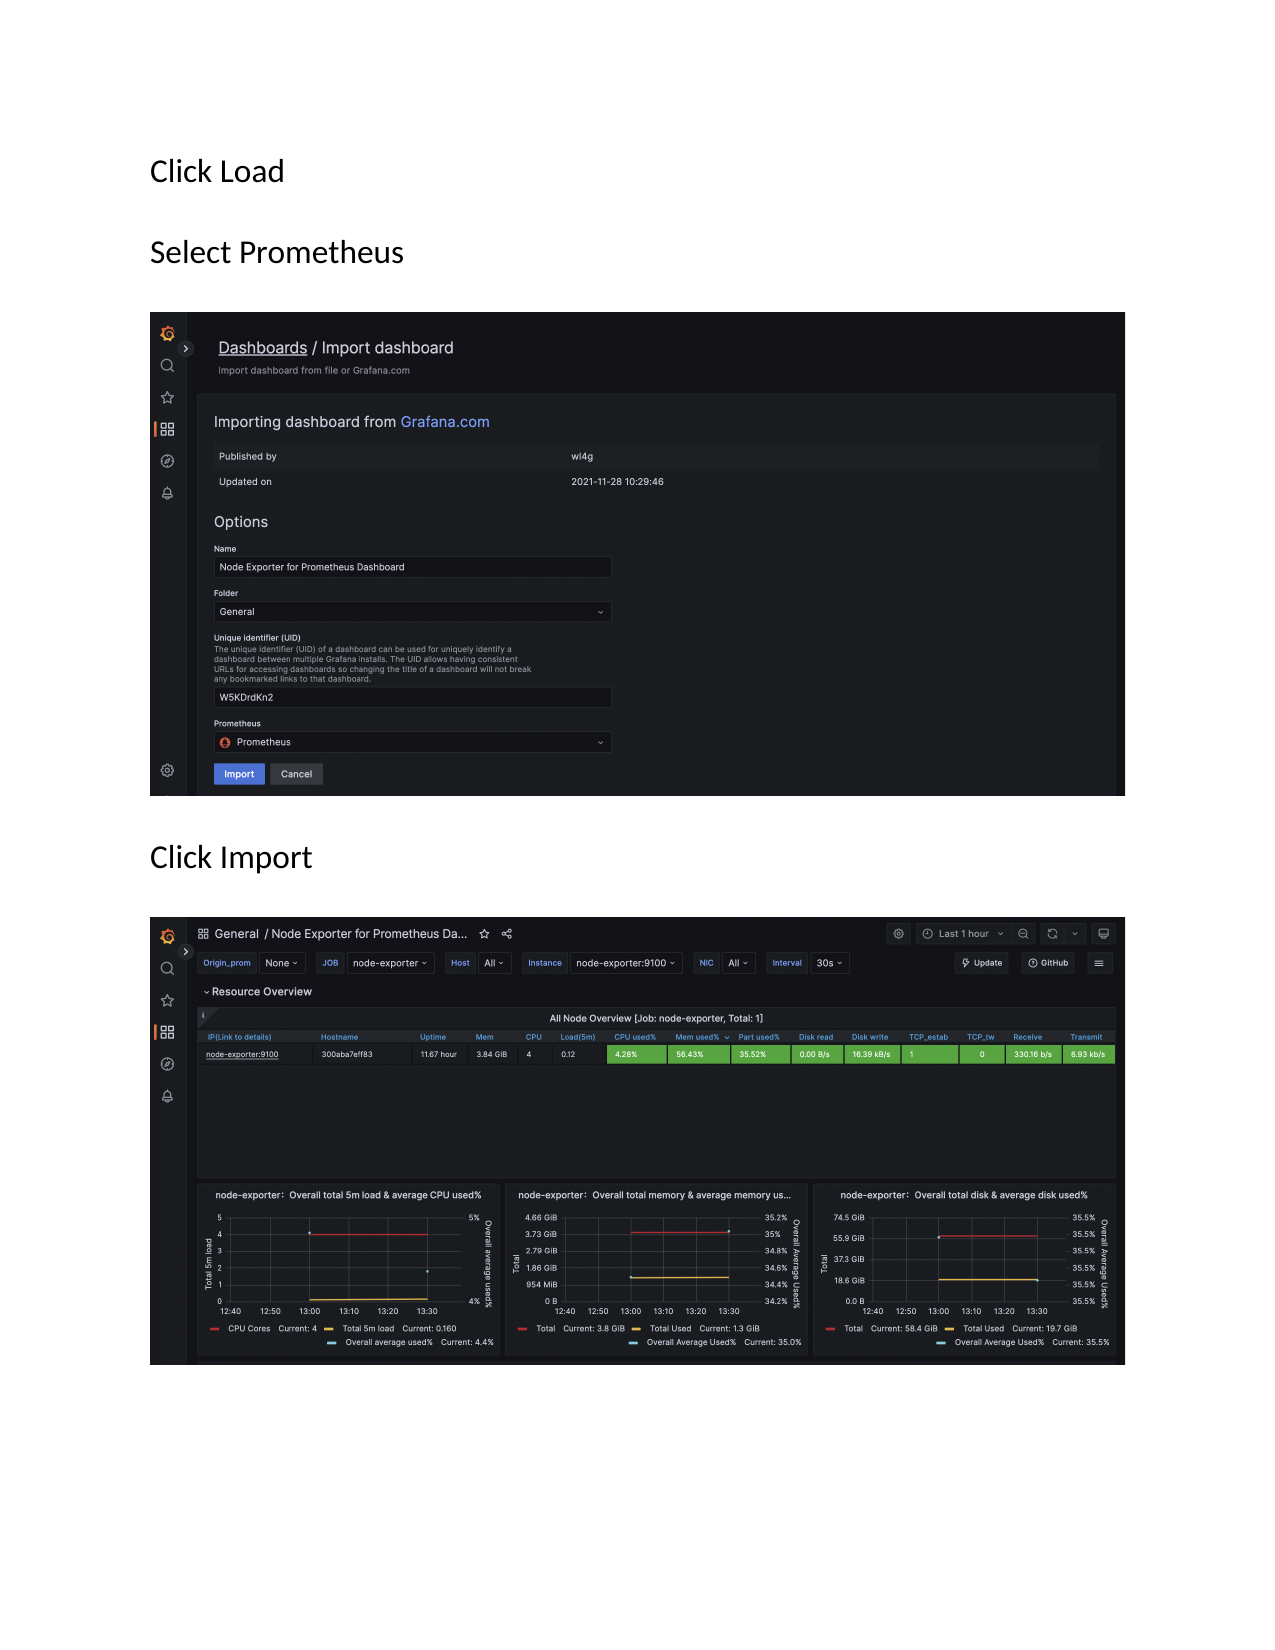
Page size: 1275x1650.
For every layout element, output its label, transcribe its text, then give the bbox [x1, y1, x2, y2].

text Select Prometheus [150, 231, 1125, 272]
text Click Load [150, 150, 1125, 191]
picture [150, 312, 1125, 796]
picture [150, 917, 1125, 1365]
text Click Import [150, 836, 1125, 877]
